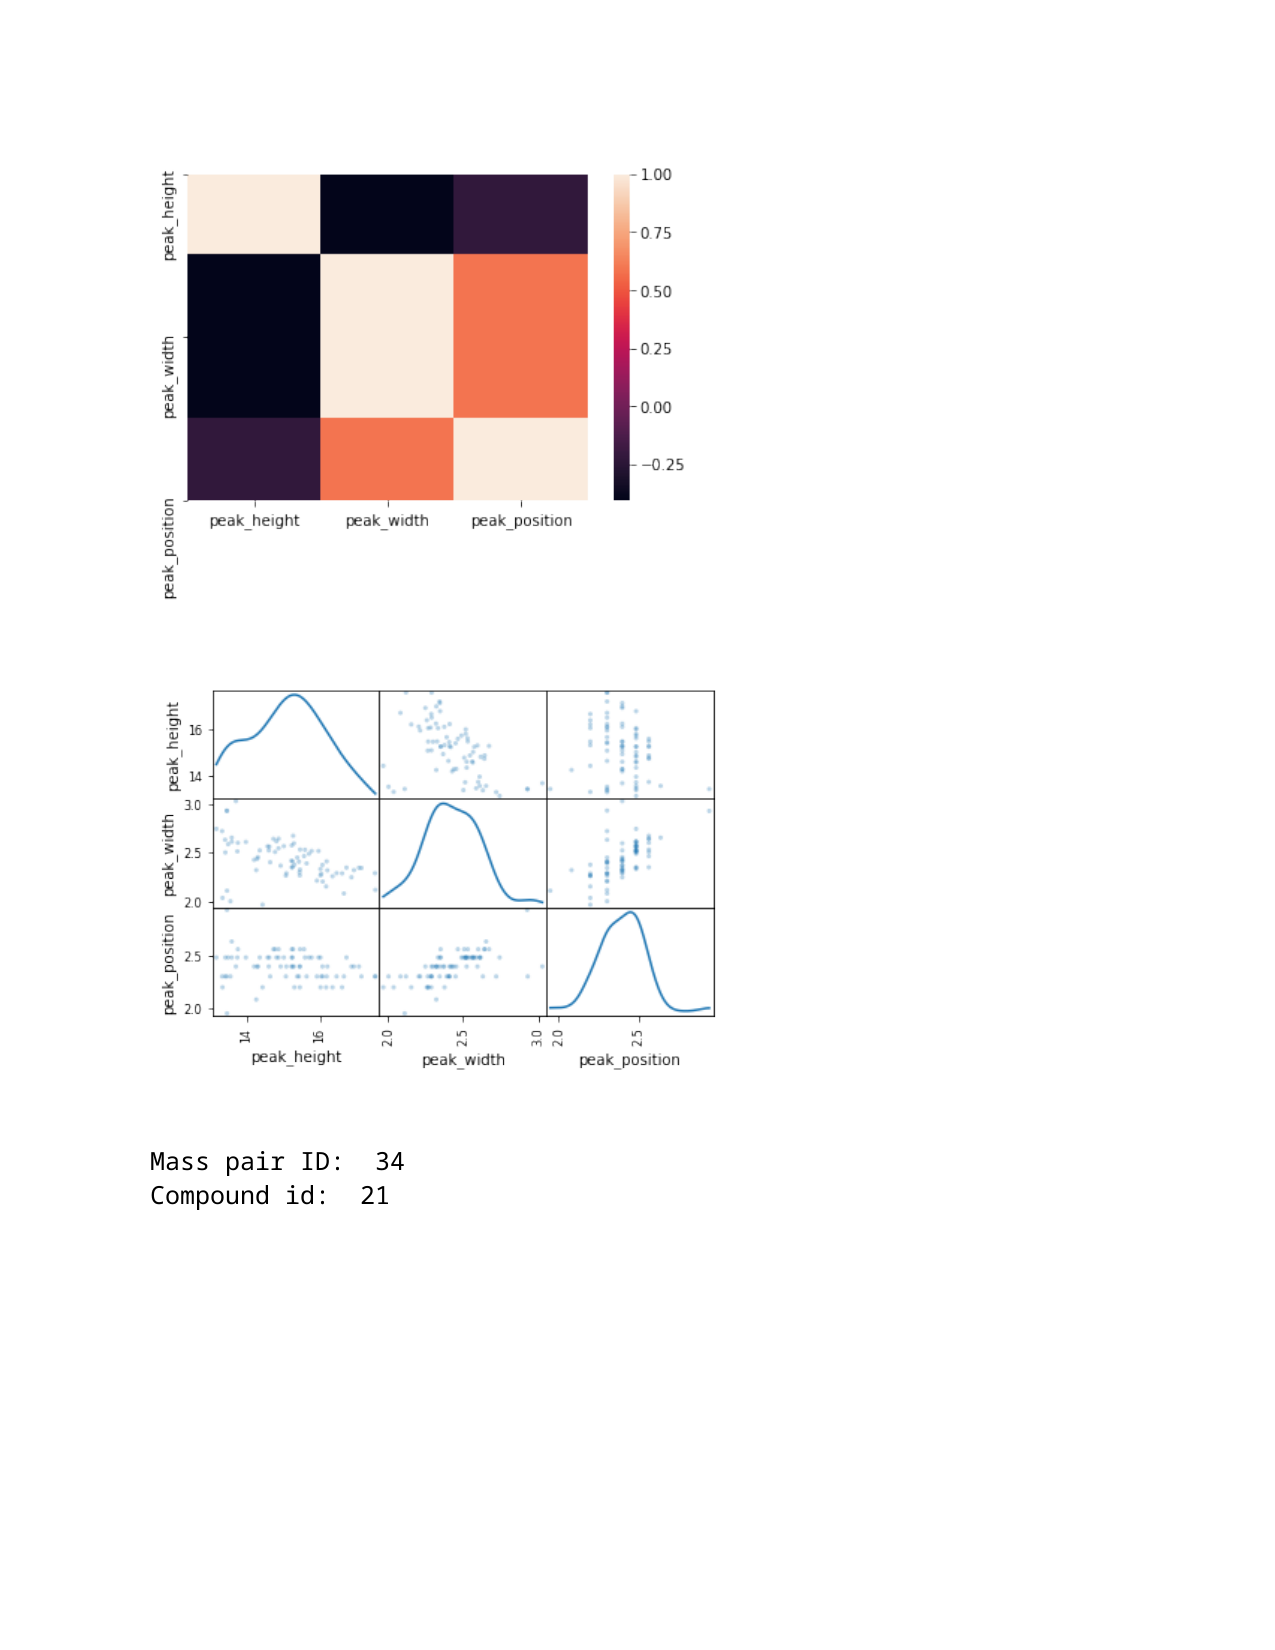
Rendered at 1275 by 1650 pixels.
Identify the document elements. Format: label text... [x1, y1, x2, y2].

picture [150, 158, 696, 609]
text Mass pair ID: 34 Compound id: 21 [150, 1143, 1125, 1246]
picture [150, 681, 723, 1079]
